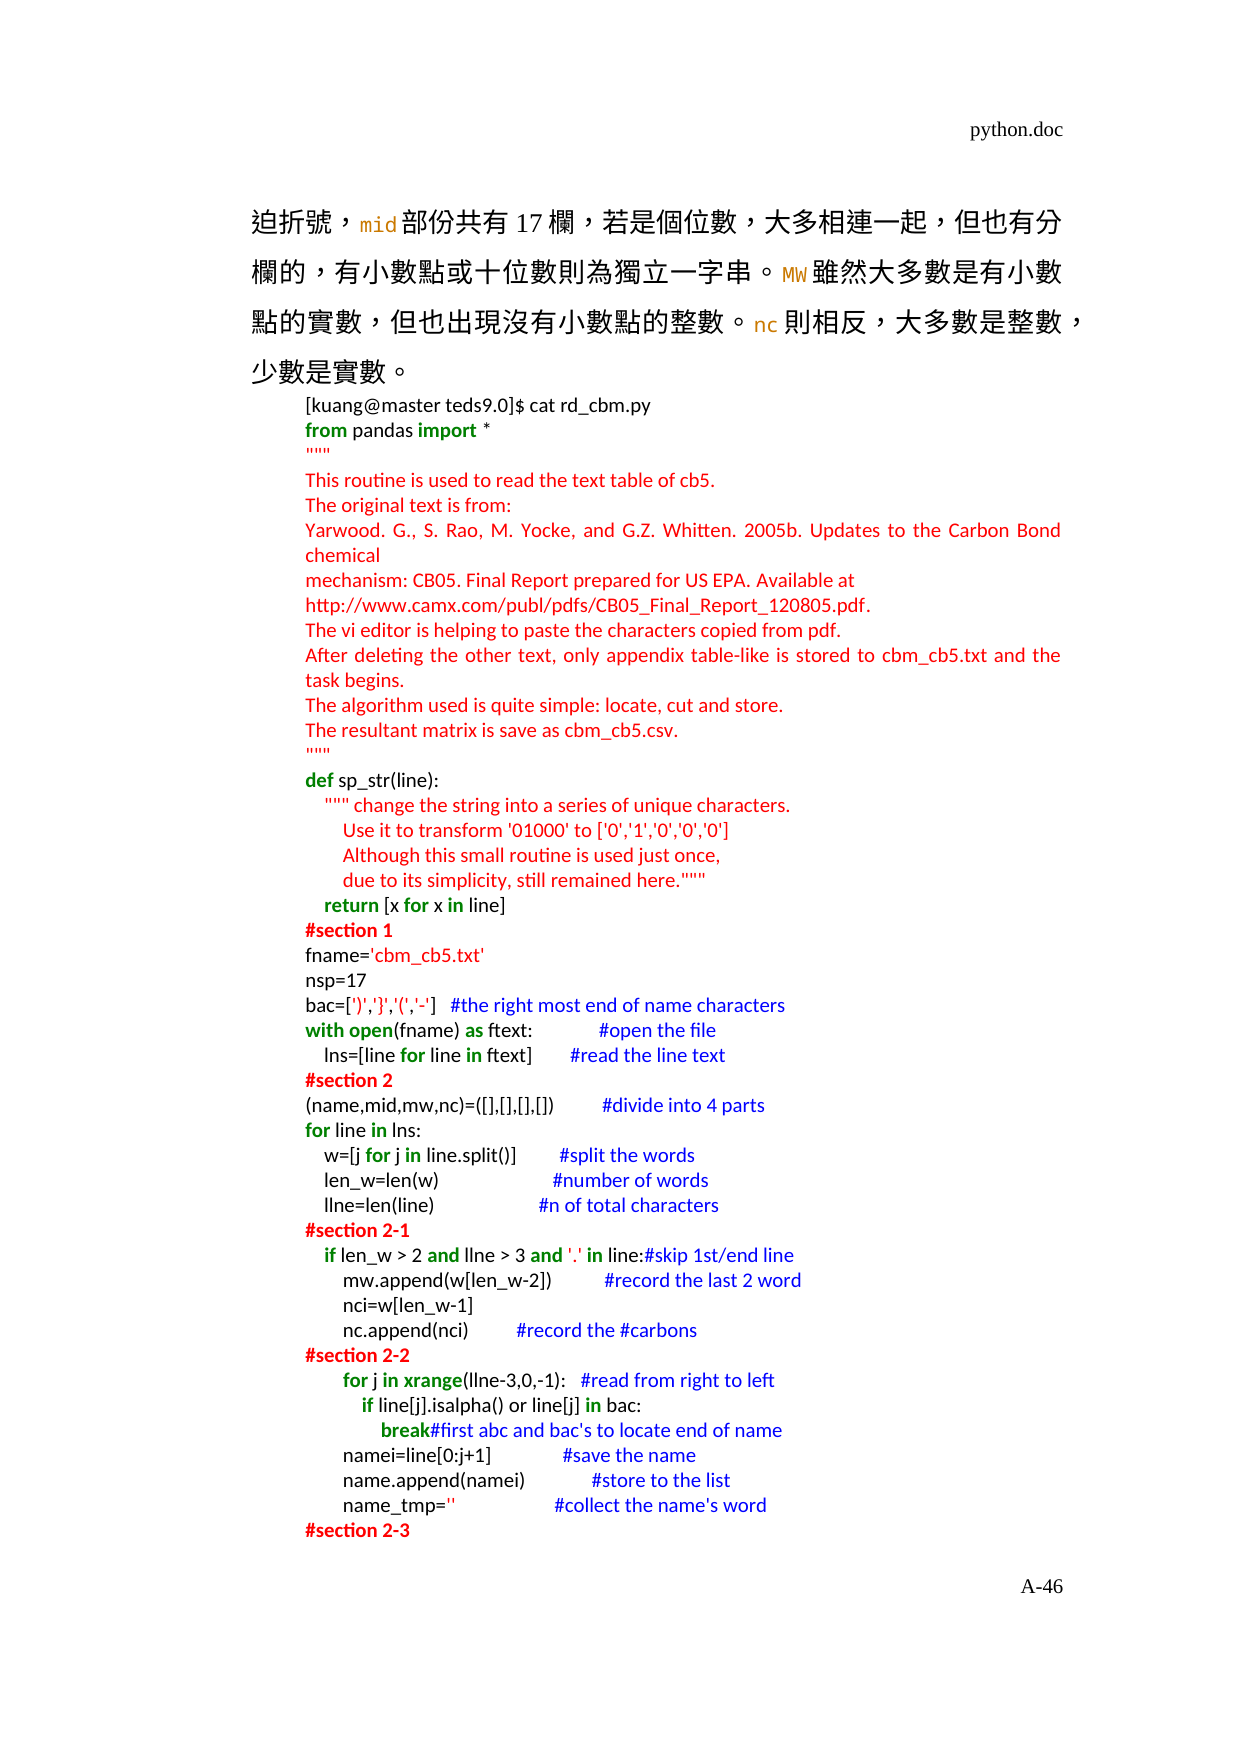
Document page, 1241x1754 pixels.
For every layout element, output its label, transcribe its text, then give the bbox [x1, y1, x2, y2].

text After deleting the other text, only appendix table-like is stored to cbm_cb5.txt and the task begins. [305, 642, 1063, 692]
text The algorithm used is quite simple: locate, cut and store. [305, 692, 1063, 717]
text bac=[')','}','(','-'] #the right most end of name characters [305, 992, 1063, 1017]
text The vi editor is helping to paste the characters copied from pdf. [305, 617, 1063, 642]
text nc.append(nci) #record the #carbons [305, 1317, 1063, 1342]
text nsp=17 [305, 967, 1063, 992]
text The resultant matrix is save as cbm_cb5.csv. [305, 717, 1063, 742]
text name.append(namei) #store to the list [305, 1467, 1063, 1492]
text for j in xrange(llne-3,0,-1): #read from right to left [305, 1367, 1063, 1392]
text Use it to transform '01000' to ['0','1','0','0','0'] [305, 817, 1063, 842]
text def sp_str(line): [305, 767, 1063, 792]
text #section 2 [305, 1067, 1063, 1092]
text #section 2-2 [305, 1342, 1063, 1367]
text mechanism: CB05. Final Report prepared for US EPA. Available at [305, 567, 1063, 592]
text for line in lns: [305, 1117, 1063, 1142]
text if line[j].isalpha() or line[j] in bac: [305, 1392, 1063, 1417]
text with open(fname) as ftext: #open the file [305, 1017, 1063, 1042]
text lns=[line for line in ftext] #read the line text [305, 1042, 1063, 1067]
text namei=line[0:j+1] #save the name [305, 1442, 1063, 1467]
text if len_w > 2 and llne > 3 and '.' in line:#skip 1st/end line [305, 1242, 1063, 1267]
text llne=len(line) #n of total characters [305, 1192, 1063, 1217]
text break#first abc and bac's to locate end of name [305, 1417, 1063, 1442]
text #section 2-1 [305, 1217, 1063, 1242]
text http://www.camx.com/publ/pdfs/CB05_Final_Report_120805.pdf. [305, 592, 1063, 617]
text mw.append(w[len_w-2]) #record the last 2 word [305, 1267, 1063, 1292]
text The original text is from: [305, 492, 1063, 517]
text """ [305, 742, 1063, 767]
text nci=w[len_w-1] [305, 1292, 1063, 1317]
text len_w=len(w) #number of words [305, 1167, 1063, 1192]
text """ [305, 442, 1063, 467]
text (name,mid,mw,nc)=([],[],[],[]) #divide into 4 parts [305, 1092, 1063, 1117]
text #section 1 [305, 917, 1063, 942]
text fname='cbm_cb5.txt' [305, 942, 1063, 967]
text """ change the string into a series of unique characters. [305, 792, 1063, 817]
text w=[j for j in line.split()] #split the words [305, 1142, 1063, 1167]
text due to its simplicity, still remained here.""" [305, 867, 1063, 892]
text Although this small routine is used just once, [305, 842, 1063, 867]
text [251, 192, 1063, 392]
text return [x for x in line] [305, 892, 1063, 917]
text [kuang@master teds9.0]$ cat rd_cbm.py [305, 392, 1063, 417]
text name_tmp='' #collect the name's word [305, 1492, 1063, 1517]
text #section 2-3 [305, 1517, 1063, 1542]
text Yarwood. G., S. Rao, M. Yocke, and G.Z. Whitten. 2005b. Updates to the Carbon Bond chemical [305, 517, 1063, 567]
text from pandas import * [305, 417, 1063, 442]
text This routine is used to read the text table of cb5. [305, 467, 1063, 492]
